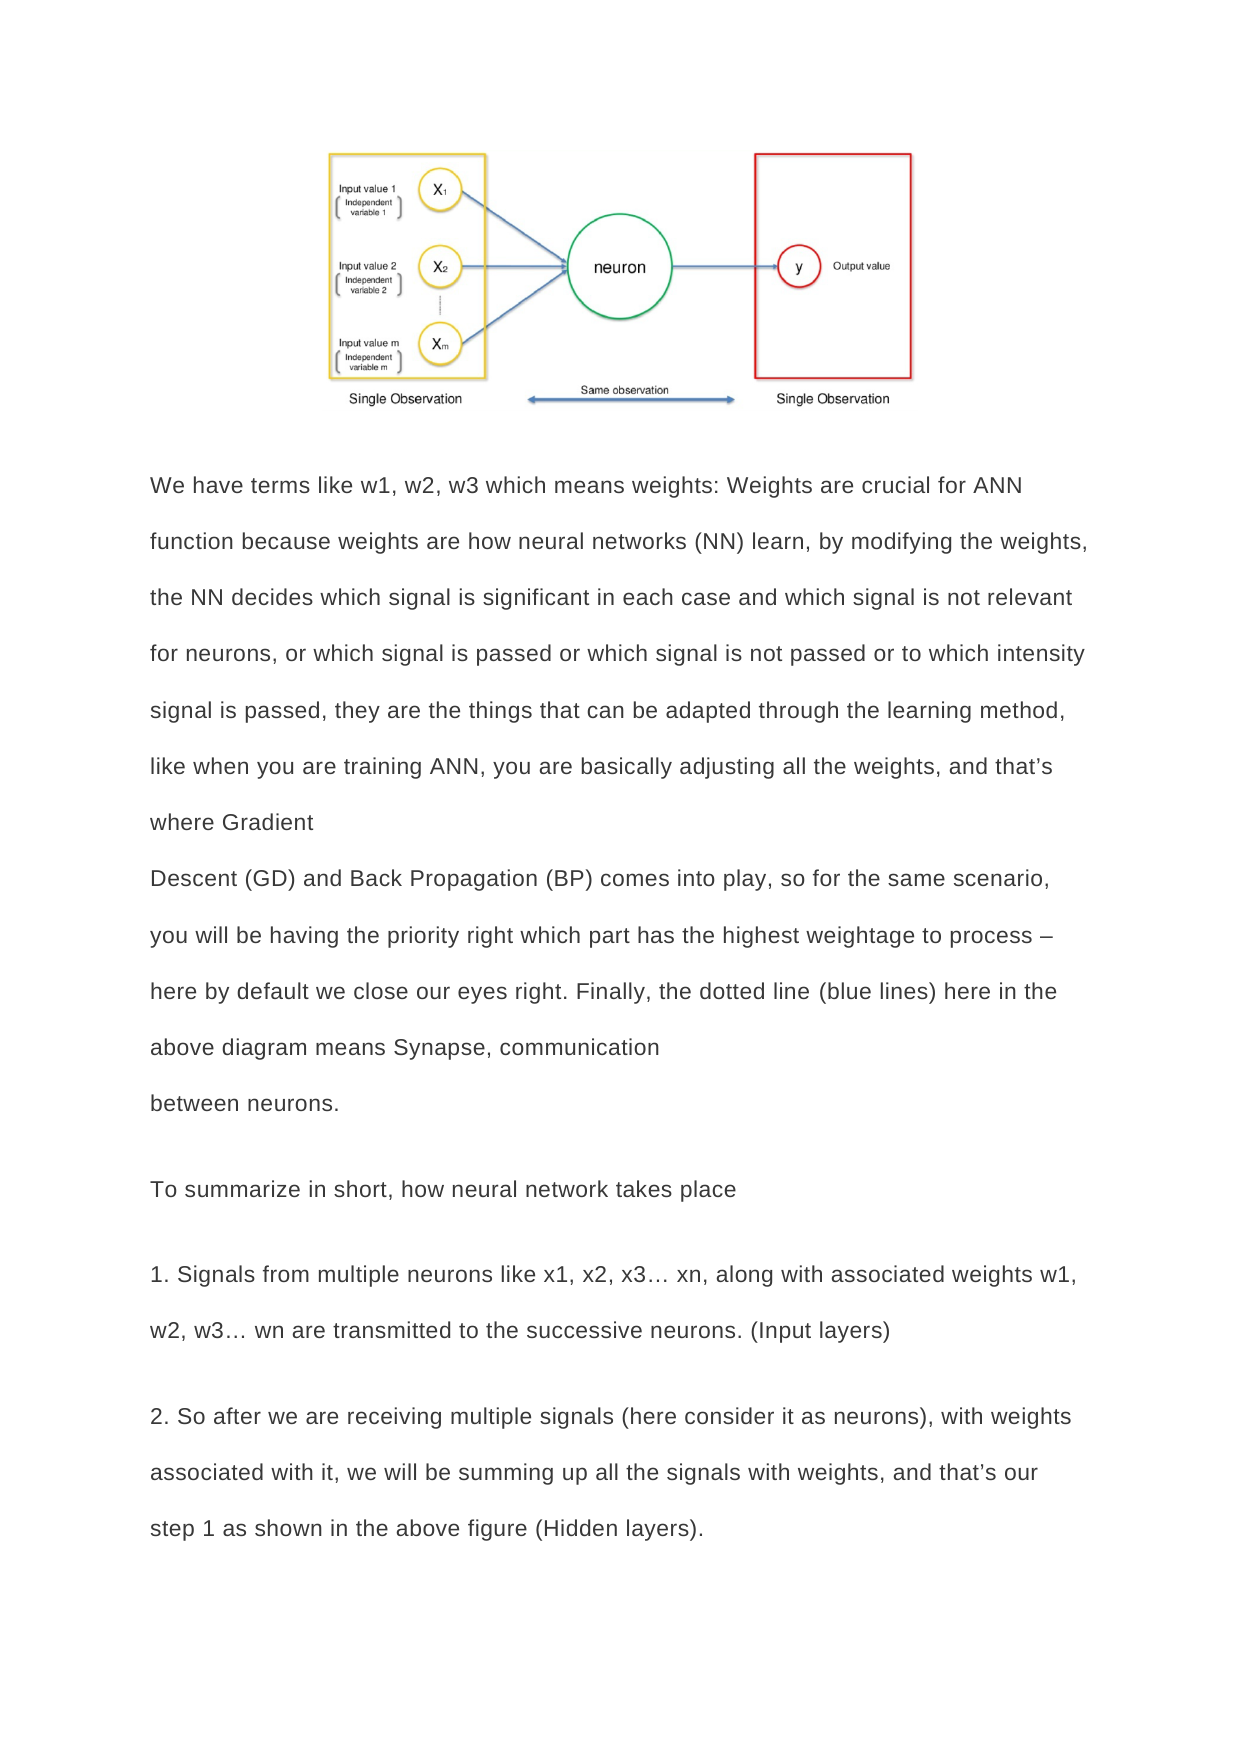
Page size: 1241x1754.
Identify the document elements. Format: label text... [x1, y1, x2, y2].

text To summarize in short, how neural network takes place [150, 1146, 1090, 1202]
text 2. So after we are receiving multiple signals (here consider it as neurons), with weights associated with it, we will be summing up all the signals with weights, and that’s our step 1 as shown in the above figure (Hidden layers). [150, 1373, 1090, 1542]
text 1. Signals from multiple neurons like x1, x2, x3… xn, along with associated weights w1, w2, w3… wn are transmitted to the successive neurons. (Input layers) [150, 1231, 1090, 1344]
picture [322, 150, 918, 411]
text We have terms like w1, w2, w3 which means weights: Weights are crucial for ANN function because weights are how neural networks (NN) learn, by modifying the weights, the NN decides which signal is significant in each case and which signal is not relevant for neurons, or which signal is passed or which signal is not passed or to which intensity signal is passed, they are the things that can be adapted through the learning method, like when you are training ANN, you are basically adjusting all the weights, and that’s where Gradient Descent (GD) and Back Propagation (BP) comes into play, so for the same scenario, you will be having the priority right which part has the highest weightage to process – here by default we close our eyes right. Finally, the dotted line (blue lines) here in the above diagram means Synapse, communication between neurons. [150, 442, 1090, 1117]
